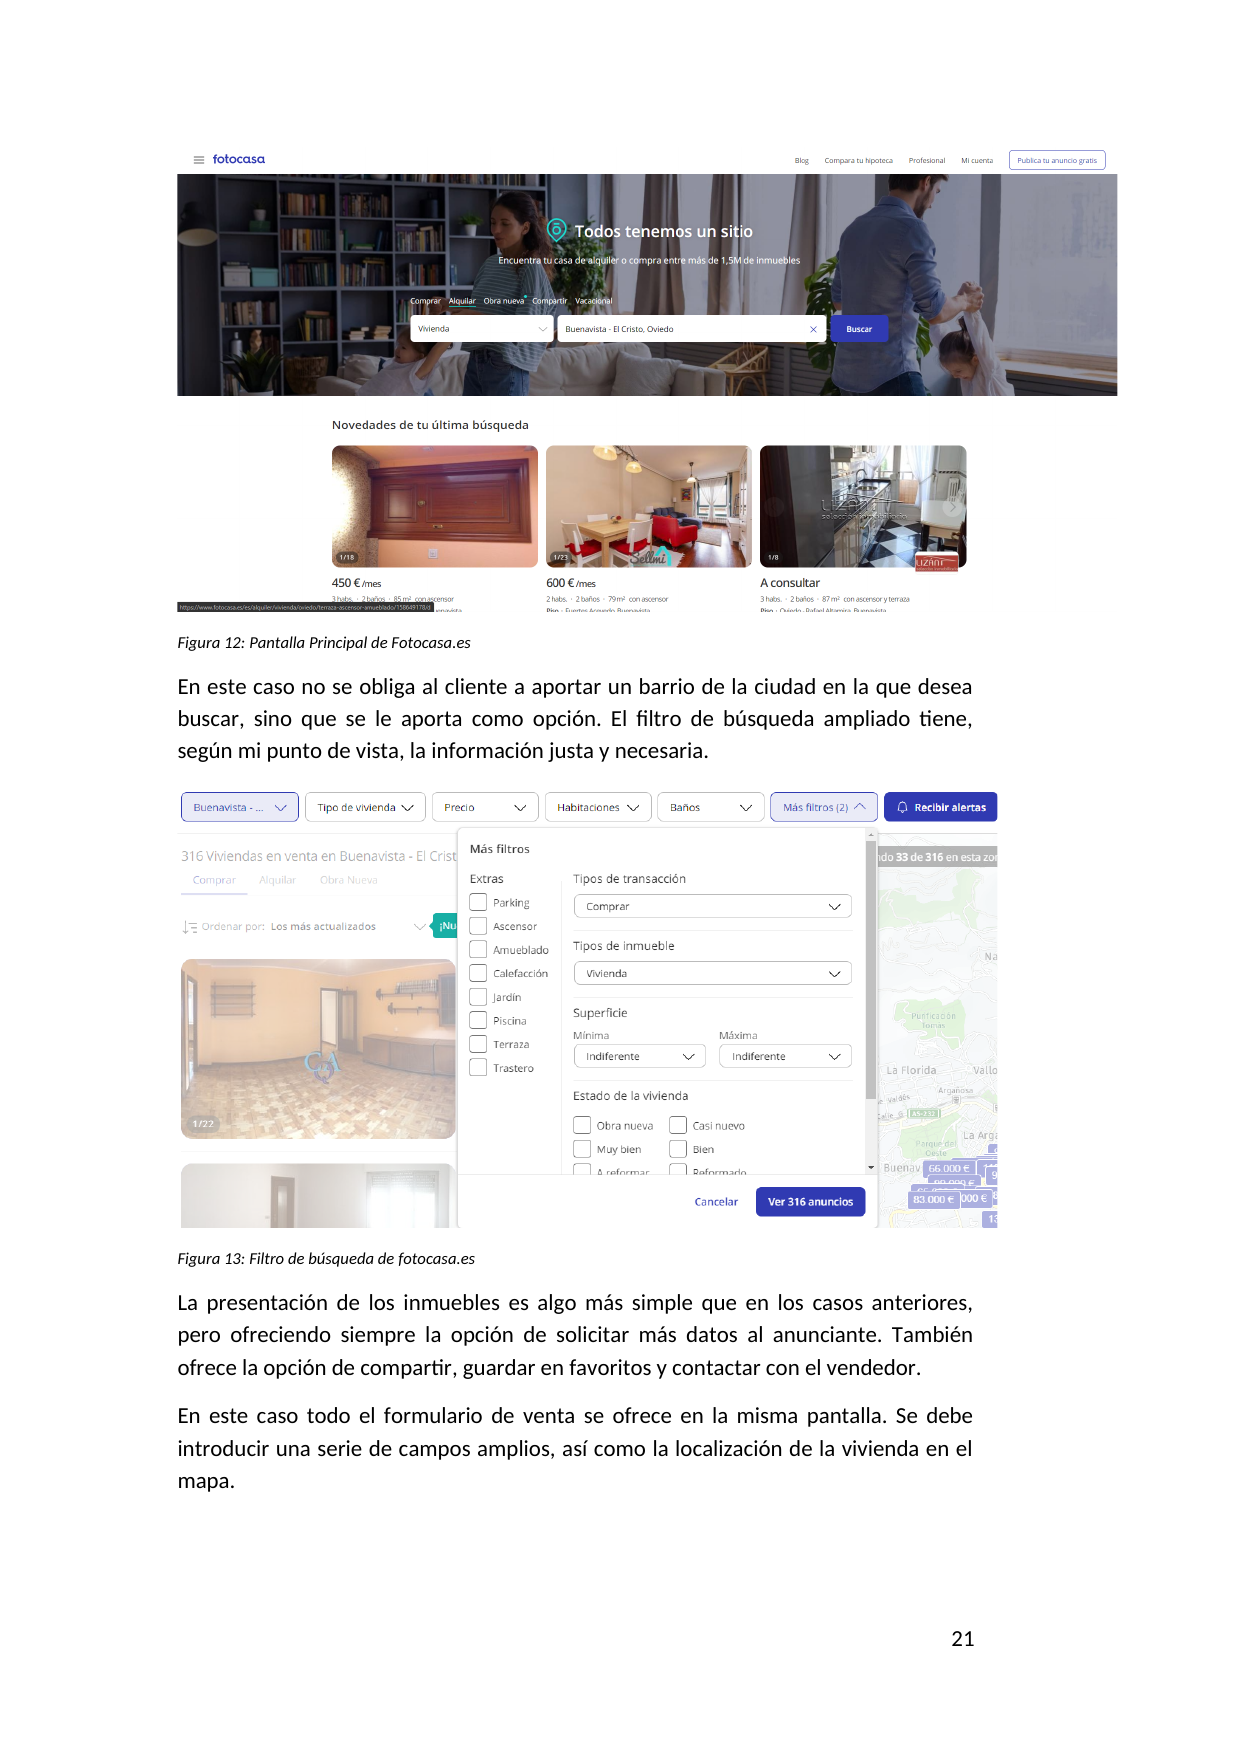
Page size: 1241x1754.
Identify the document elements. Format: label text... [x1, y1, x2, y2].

text En este caso no se obliga al cliente a aportar un barrio de la ciudad en la que desea buscar, sino que se le aporta como opción. El filtro de búsqueda ampliado tiene, según mi punto de vista, la información justa y necesaria. [177, 672, 974, 764]
picture [177, 785, 998, 1228]
text Figura 12: Pantalla Principal de Fotocasa.es [177, 632, 974, 652]
picture [177, 147, 1118, 612]
text Figura 13: Filtro de búsqueda de fotocasa.es [177, 1248, 974, 1269]
text En este caso todo el formulario de venta se ofrece en la misma pantalla. Se debe introducir una serie de campos amplios, así como la localización de la vivienda en el mapa. [177, 1402, 974, 1494]
text La presentación de los inmuebles es algo más simple que en los casos anteriores, pero ofreciendo siempre la opción de solicitar más datos al anunciante. También ofrece la opción de compartir, guardar en favoritos y contactar con el vendedor. [177, 1288, 974, 1381]
